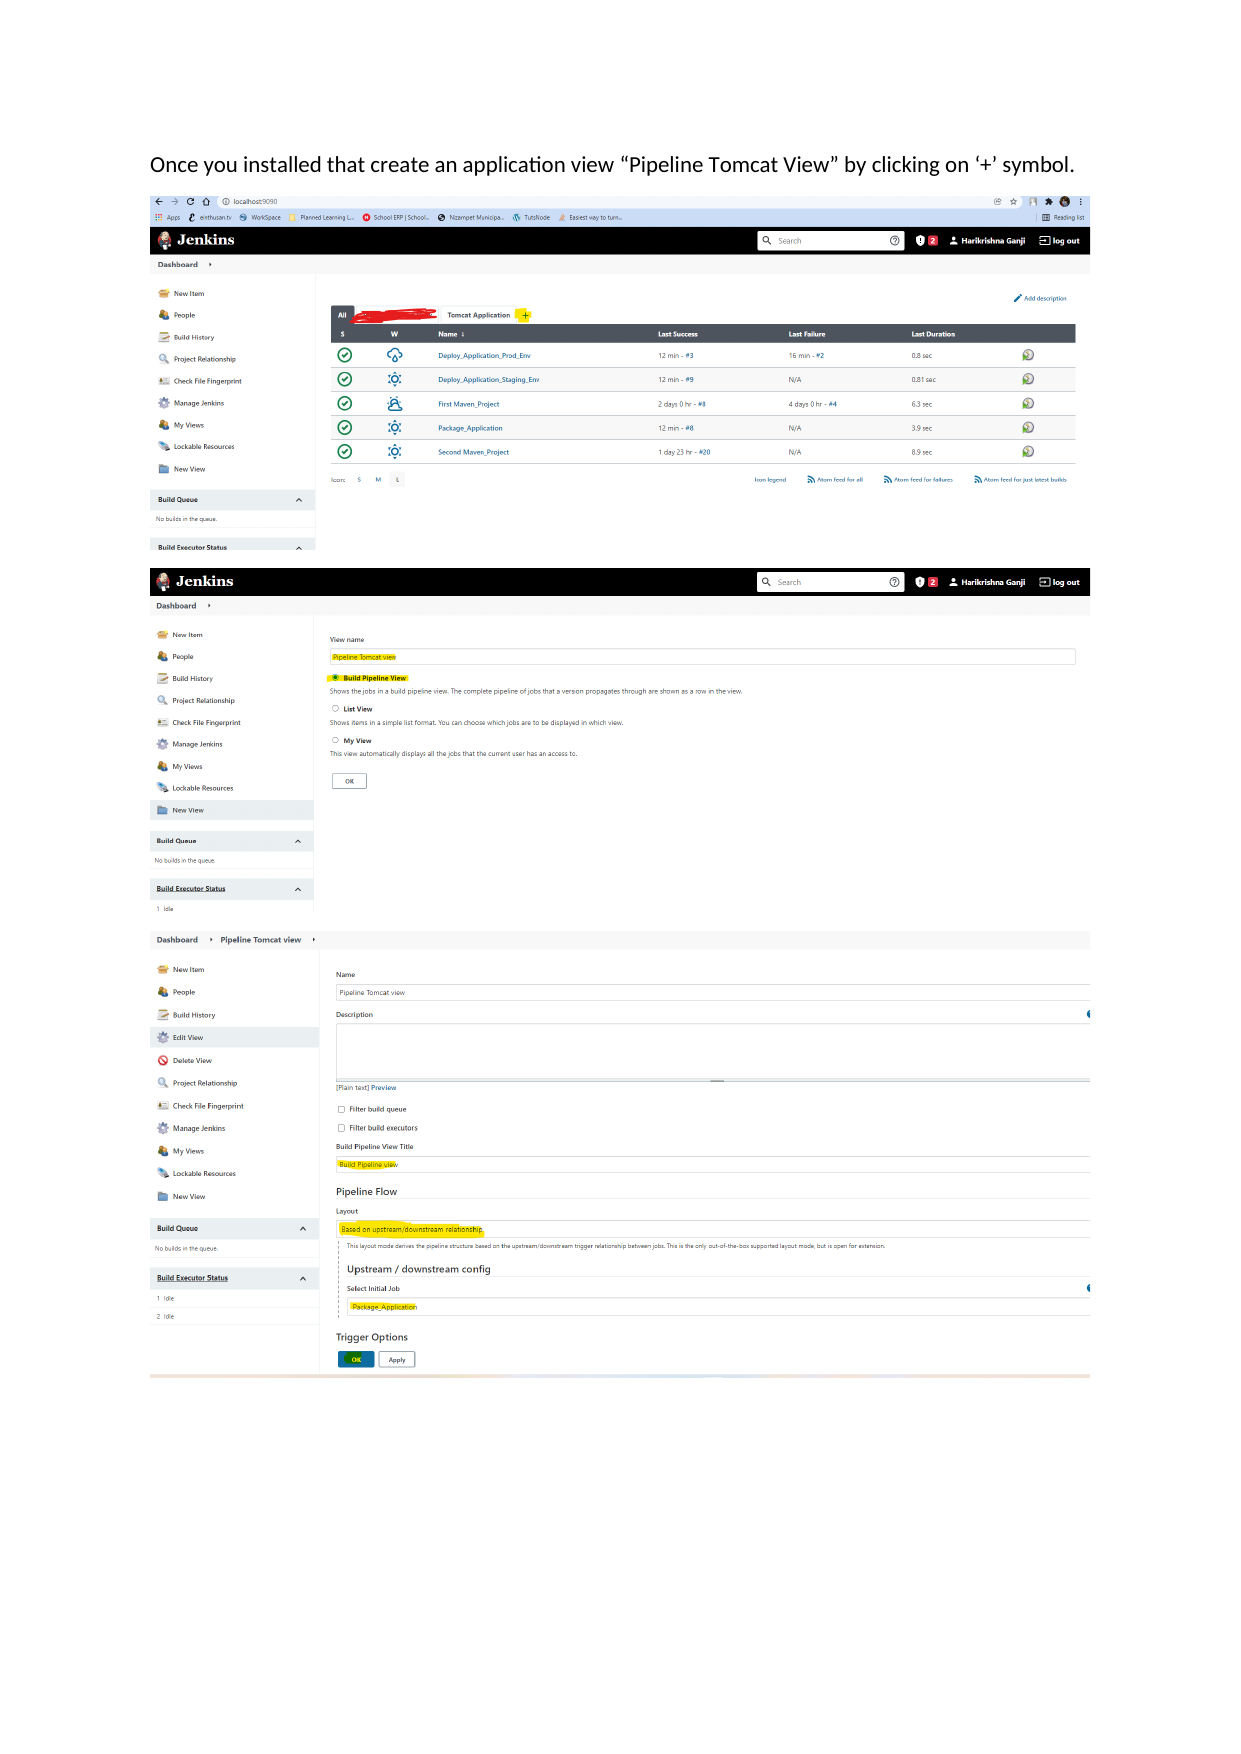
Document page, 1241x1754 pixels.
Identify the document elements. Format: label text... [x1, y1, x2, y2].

text Once you installed that create an application view “Pipeline Tomcat View” by clicking on ‘+’ symbol. [150, 150, 1090, 178]
picture [150, 568, 1091, 912]
picture [150, 196, 1091, 550]
picture [150, 931, 1091, 1378]
